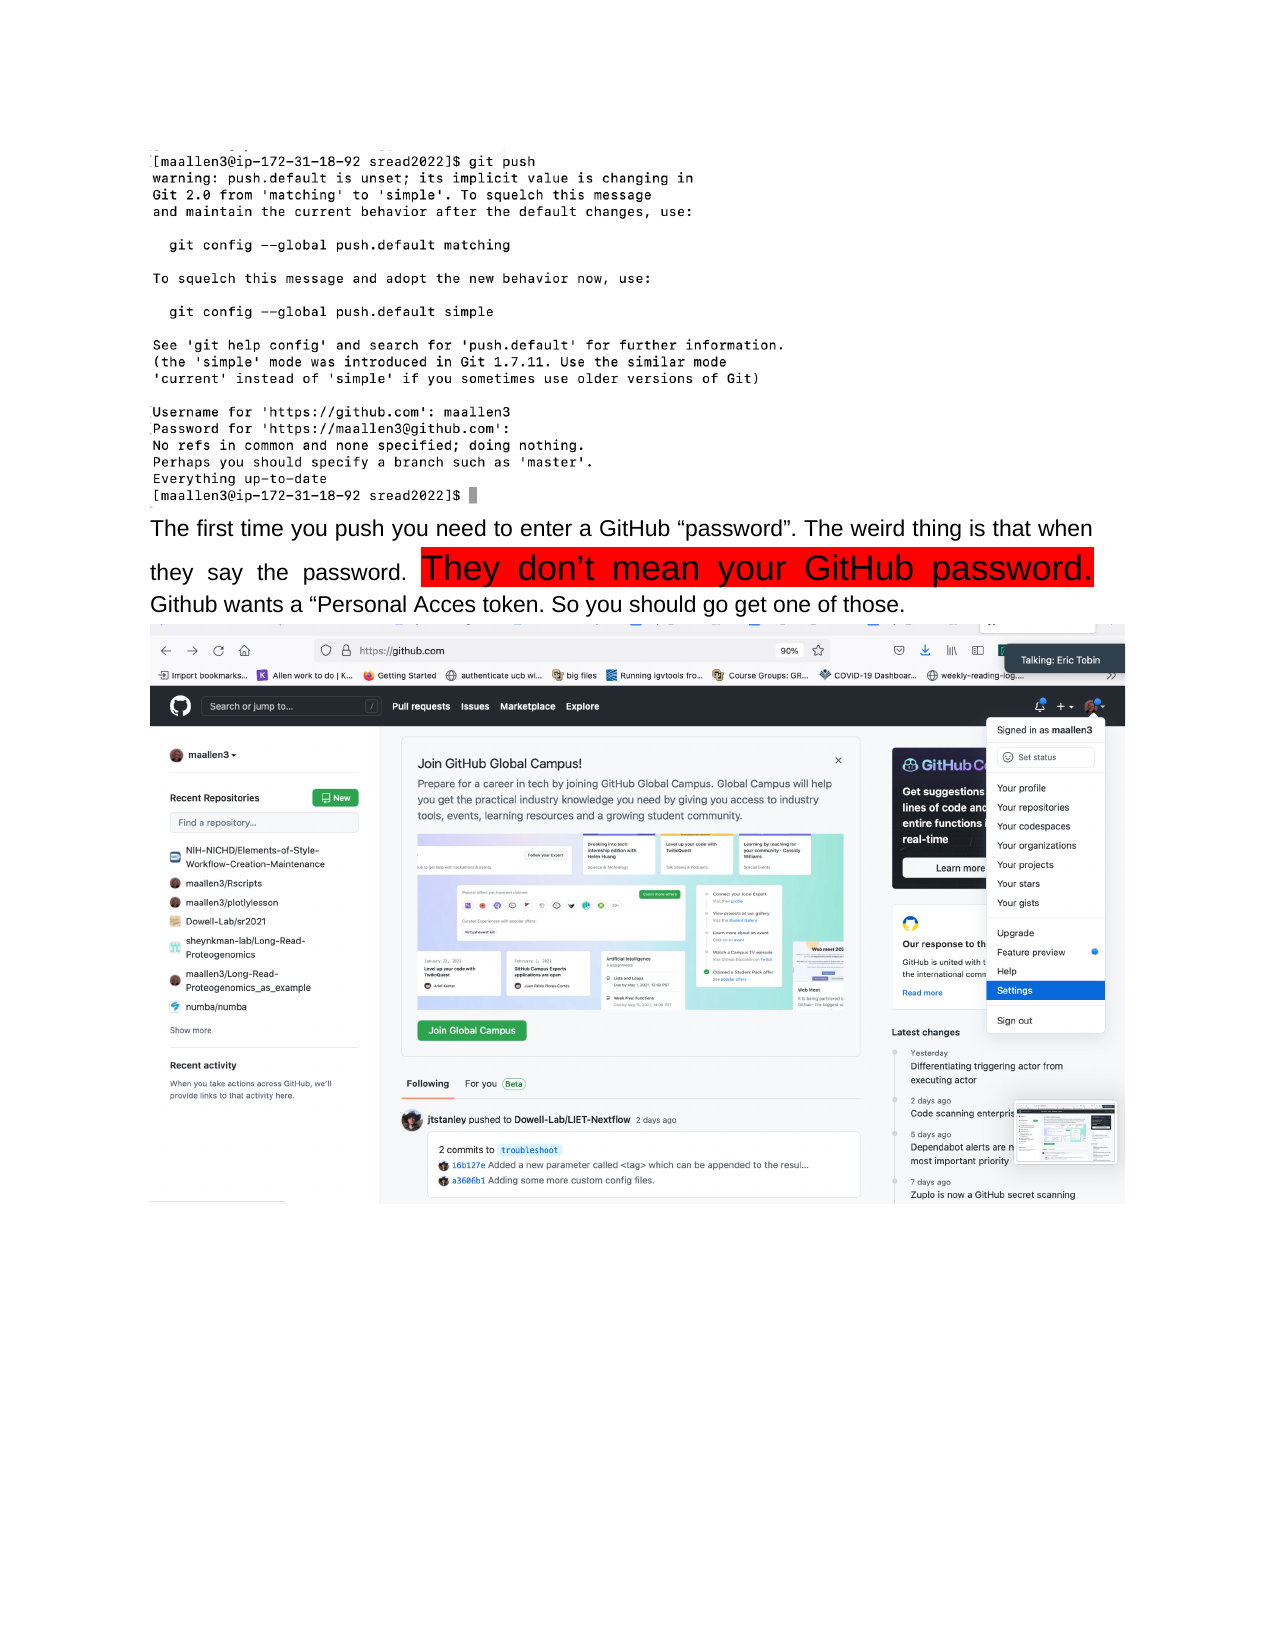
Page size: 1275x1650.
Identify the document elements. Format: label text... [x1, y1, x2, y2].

picture [150, 150, 817, 508]
picture [150, 624, 1125, 1204]
text The first time you push you need to enter a GitHub “password”. The weird thing is that when they say the password. They don’t mean your GitHub password. Github wants a “Personal Acces token. So you should go get one of those. [150, 515, 1094, 617]
